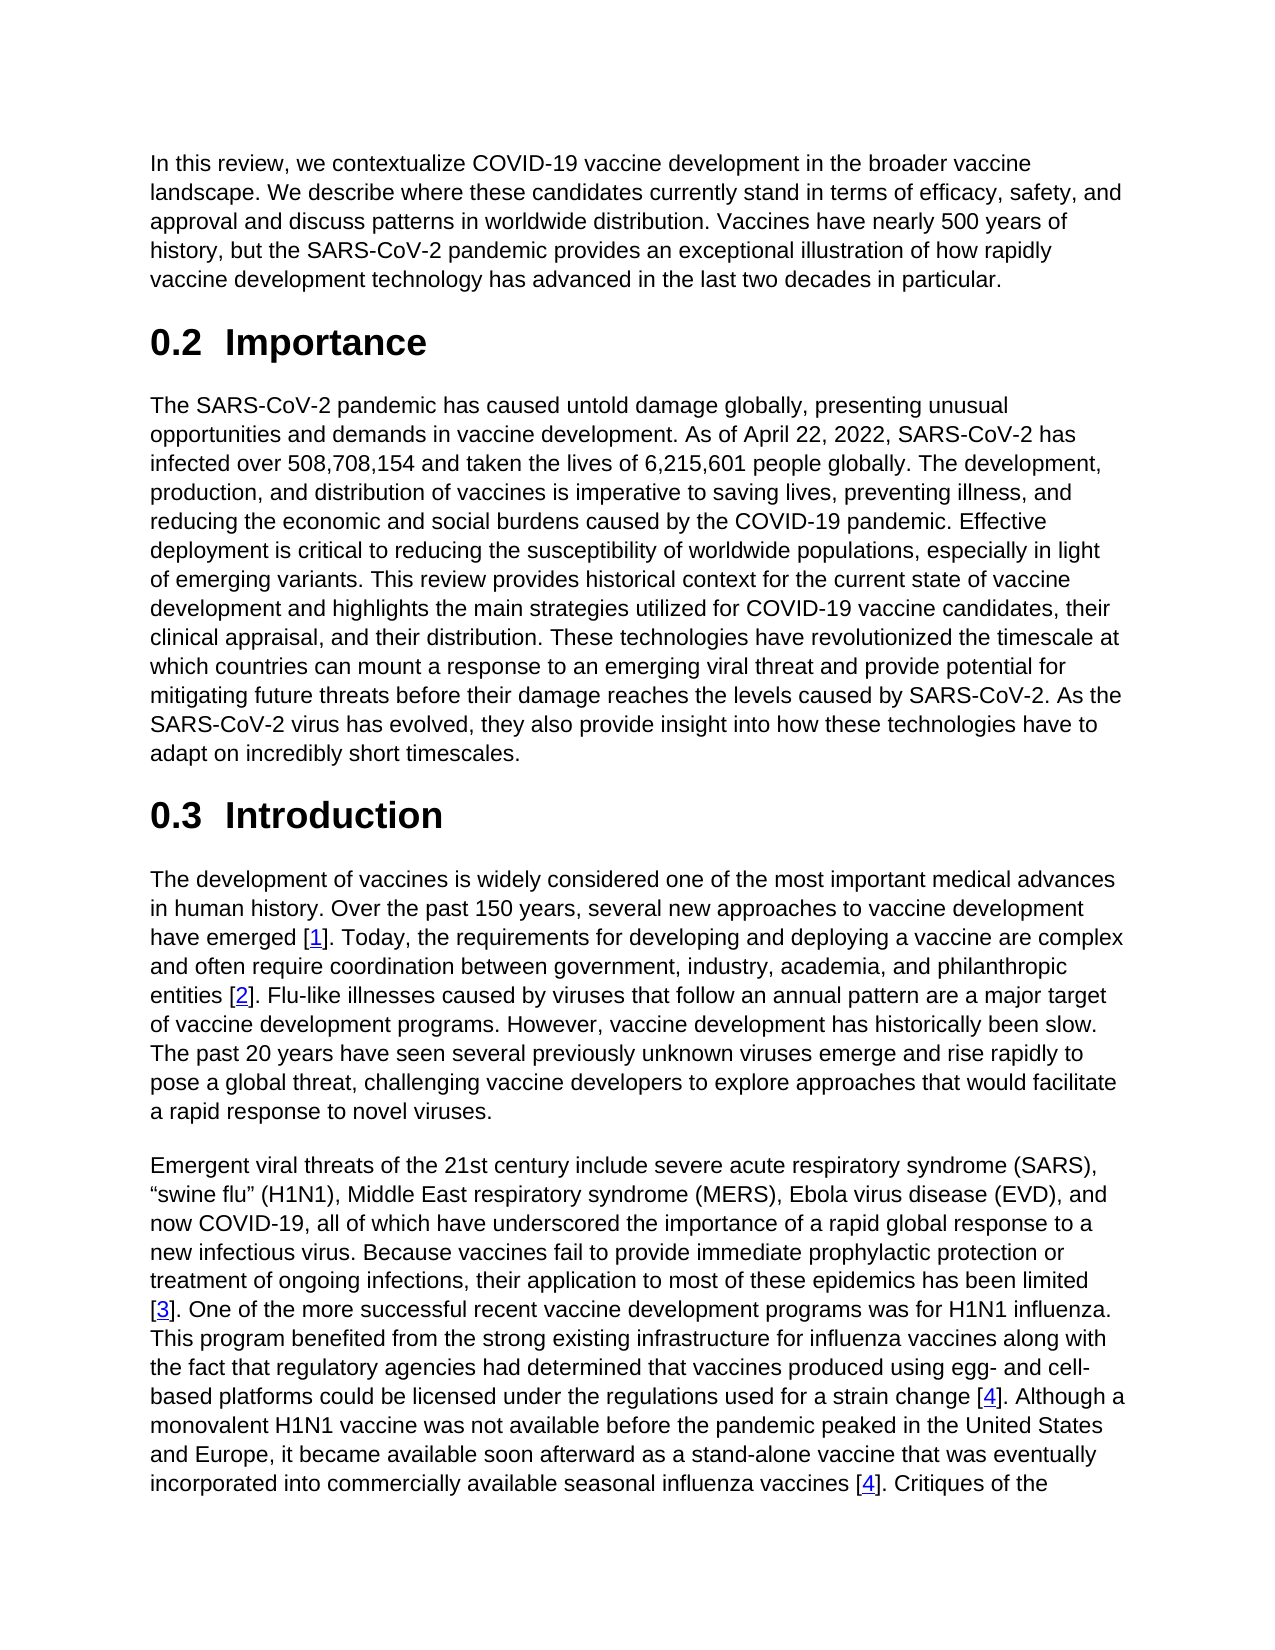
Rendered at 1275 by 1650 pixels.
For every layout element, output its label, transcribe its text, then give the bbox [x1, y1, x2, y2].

text The SARS-CoV-2 pandemic has caused untold damage globally, presenting unusual opportunities and demands in vaccine development. As of April 22, 2022, SARS-CoV-2 has infected over 508,708,154 and taken the lives of 6,215,601 people globally. The development, production, and distribution of vaccines is imperative to saving lives, preventing illness, and reducing the economic and social burdens caused by the COVID-19 pandemic. Effective deployment is critical to reducing the susceptibility of worldwide populations, especially in light of emerging variants. This review provides historical context for the current state of vaccine development and highlights the main strategies utilized for COVID-19 vaccine candidates, their clinical appraisal, and their distribution. These technologies have revolutionized the timescale at which countries can mount a response to an emerging viral threat and provide potential for mitigating future threats before their damage reaches the levels caused by SARS-CoV-2. As the SARS-CoV-2 virus has evolved, they also provide insight into how these technologies have to adapt on incredibly short timescales. [150, 392, 1125, 766]
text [150, 1152, 1125, 1497]
text The development of vaccines is widely considered one of the most important medical advances in human history. Over the past 150 years, several new approaches to vaccine development have emerged [1]. Today, the requirements for developing and deploying a vaccine are complex and often require coordination between government, industry, academia, and philanthropic entities [2]. Flu-like illnesses caused by viruses that follow an annual pattern are a major target of vaccine development programs. However, vaccine development has historically been slow. The past 20 years have seen several previously unknown viruses emerge and rise rapidly to pose a global threat, challenging vaccine developers to explore approaches that would facilitate a rapid response to novel viruses. [150, 866, 1125, 1124]
text In this review, we contextualize COVID-19 vaccine development in the broader vaccine landscape. We describe where these candidates currently stand in terms of efficacy, safety, and approval and discuss patterns in worldwide distribution. Vaccines have nearly 500 years of history, but the SARS-CoV-2 pandemic provides an exceptional illustration of how rapidly vaccine development technology has advanced in the last two decades in particular. [150, 150, 1125, 292]
subtitle 0.2 Importance [150, 320, 1125, 363]
subtitle 0.3 Introduction [150, 794, 1125, 837]
